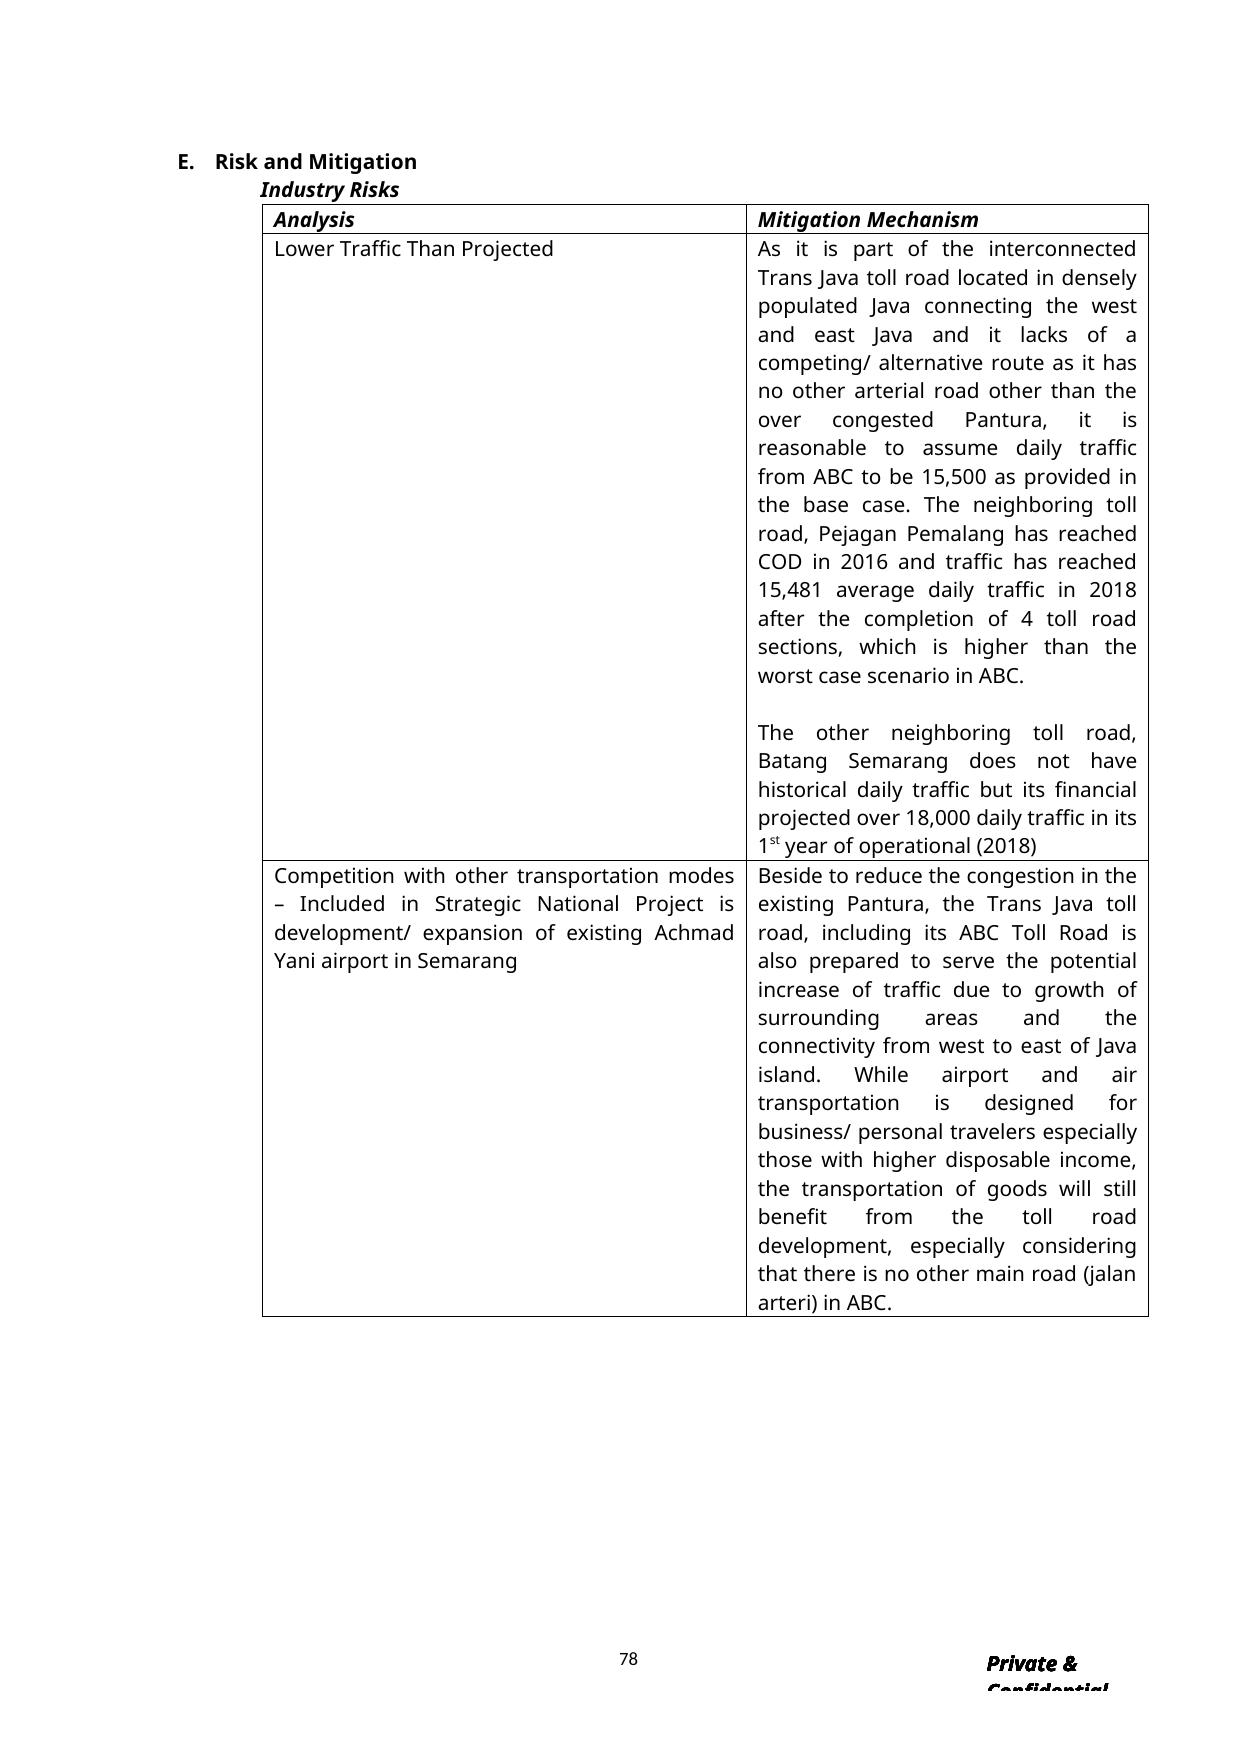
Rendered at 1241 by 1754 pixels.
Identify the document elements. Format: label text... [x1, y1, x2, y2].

table_header Analysis [263, 205, 746, 233]
table_cell Beside to reduce the congestion in the existing Pantura, the Trans Java toll road, including its ABC Toll Road is also prepared to serve the potential increase of traffic due to growth of surrounding areas and the connectivity from west to east of Java island. While airport and air transportation is designed for business/ personal travelers especially those with higher disposable income, the transportation of goods will still benefit from the toll road development, especially considering that there is no other main road (jalan arteri) in ABC. [747, 861, 1148, 1316]
table_cell As it is part of the interconnected Trans Java toll road located in densely populated Java connecting the west and east Java and it lacks of a competing/ alternative route as it has no other arterial road other than the over congested Pantura, it is reasonable to assume daily traffic from ABC to be 15,500 as provided in the base case. The neighboring toll road, Pejagan Pemalang has reached COD in 2016 and traffic has reached 15,481 average daily traffic in 2018 after the completion of 4 toll road sections, which is higher than the worst case scenario in ABC. The other neighboring toll road, Batang Semarang does not have historical daily traffic but its financial projected over 18,000 daily traffic in its 1st year of operational (2018) [747, 234, 1148, 860]
list Industry Risks [260, 175, 1122, 204]
table_header Mitigation Mechanism [747, 205, 1148, 233]
table_cell Competition with other transportation modes – Included in Strategic National Project is development/ expansion of existing Achmad Yani airport in Semarang [263, 861, 746, 1316]
table_cell Lower Traffic Than Projected [263, 234, 746, 860]
list Risk and Mitigation [177, 147, 1122, 175]
